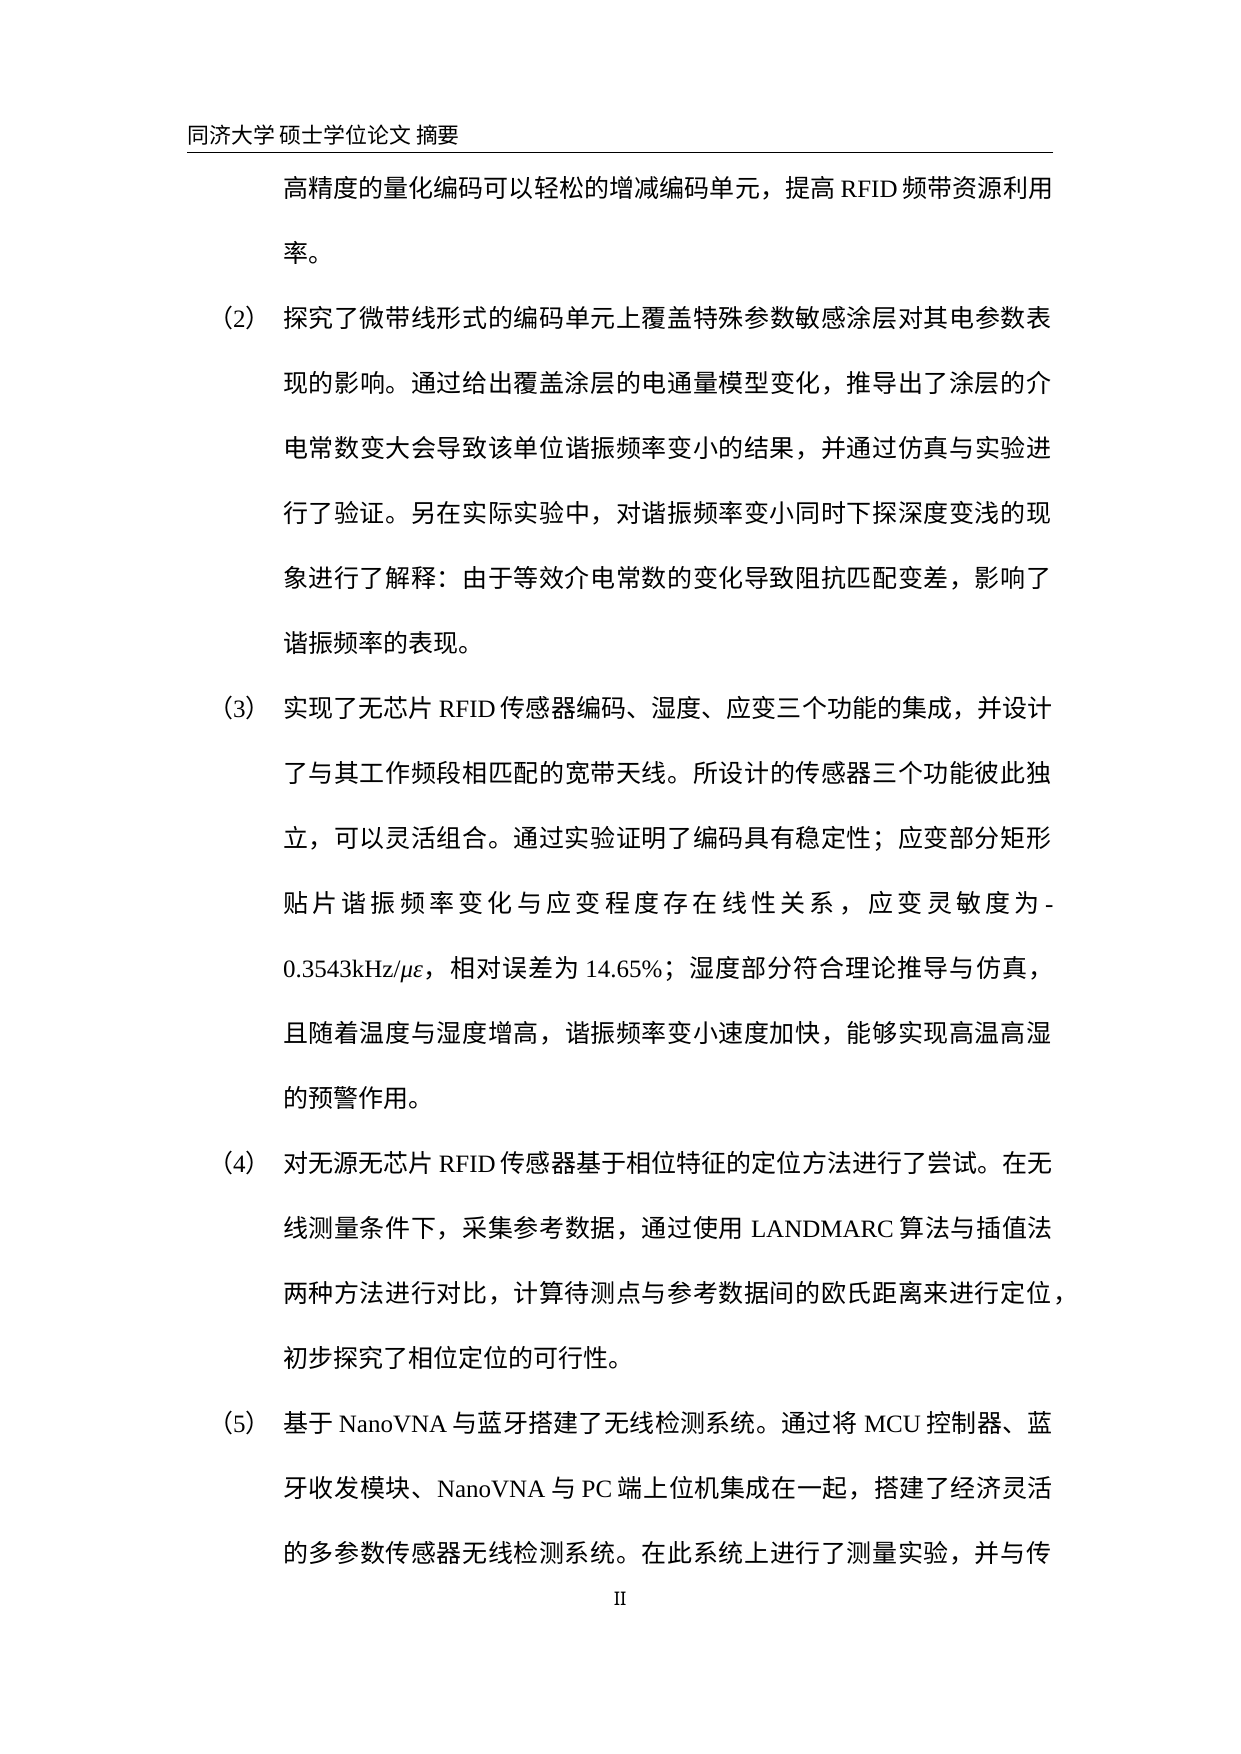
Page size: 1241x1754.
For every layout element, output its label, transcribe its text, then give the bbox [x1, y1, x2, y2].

list 实现了无芯片RFID传感器编码、湿度、应变三个功能的集成，并设计了与其工作频段相匹配的宽带天线。所设计的传感器三个功能彼此独立，可以灵活组合。通过实验证明了编码具有稳定性；应变部分矩形贴片谐振频率变化与应变程度存在线性关系，应变灵敏度为-0.3543kHz/με，相对误差为14.65%；湿度部分符合理论推导与仿真，且随着温度与湿度增高，谐振频率变小速度加快，能够实现高温高湿的预警作用。 [208, 674, 1053, 1129]
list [208, 154, 1053, 284]
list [208, 1389, 1053, 1584]
list 探究了微带线形式的编码单元上覆盖特殊参数敏感涂层对其电参数表现的影响。通过给出覆盖涂层的电通量模型变化，推导出了涂层的介电常数变大会导致该单位谐振频率变小的结果，并通过仿真与实验进行了验证。另在实际实验中，对谐振频率变小同时下探深度变浅的现象进行了解释：由于等效介电常数的变化导致阻抗匹配变差，影响了谐振频率的表现。 [208, 284, 1053, 674]
list 对无源无芯片RFID传感器基于相位特征的定位方法进行了尝试。在无线测量条件下，采集参考数据，通过使用LANDMARC算法与插值法两种方法进行对比，计算待测点与参考数据间的欧氏距离来进行定位，初步探究了相位定位的可行性。 [208, 1129, 1053, 1389]
